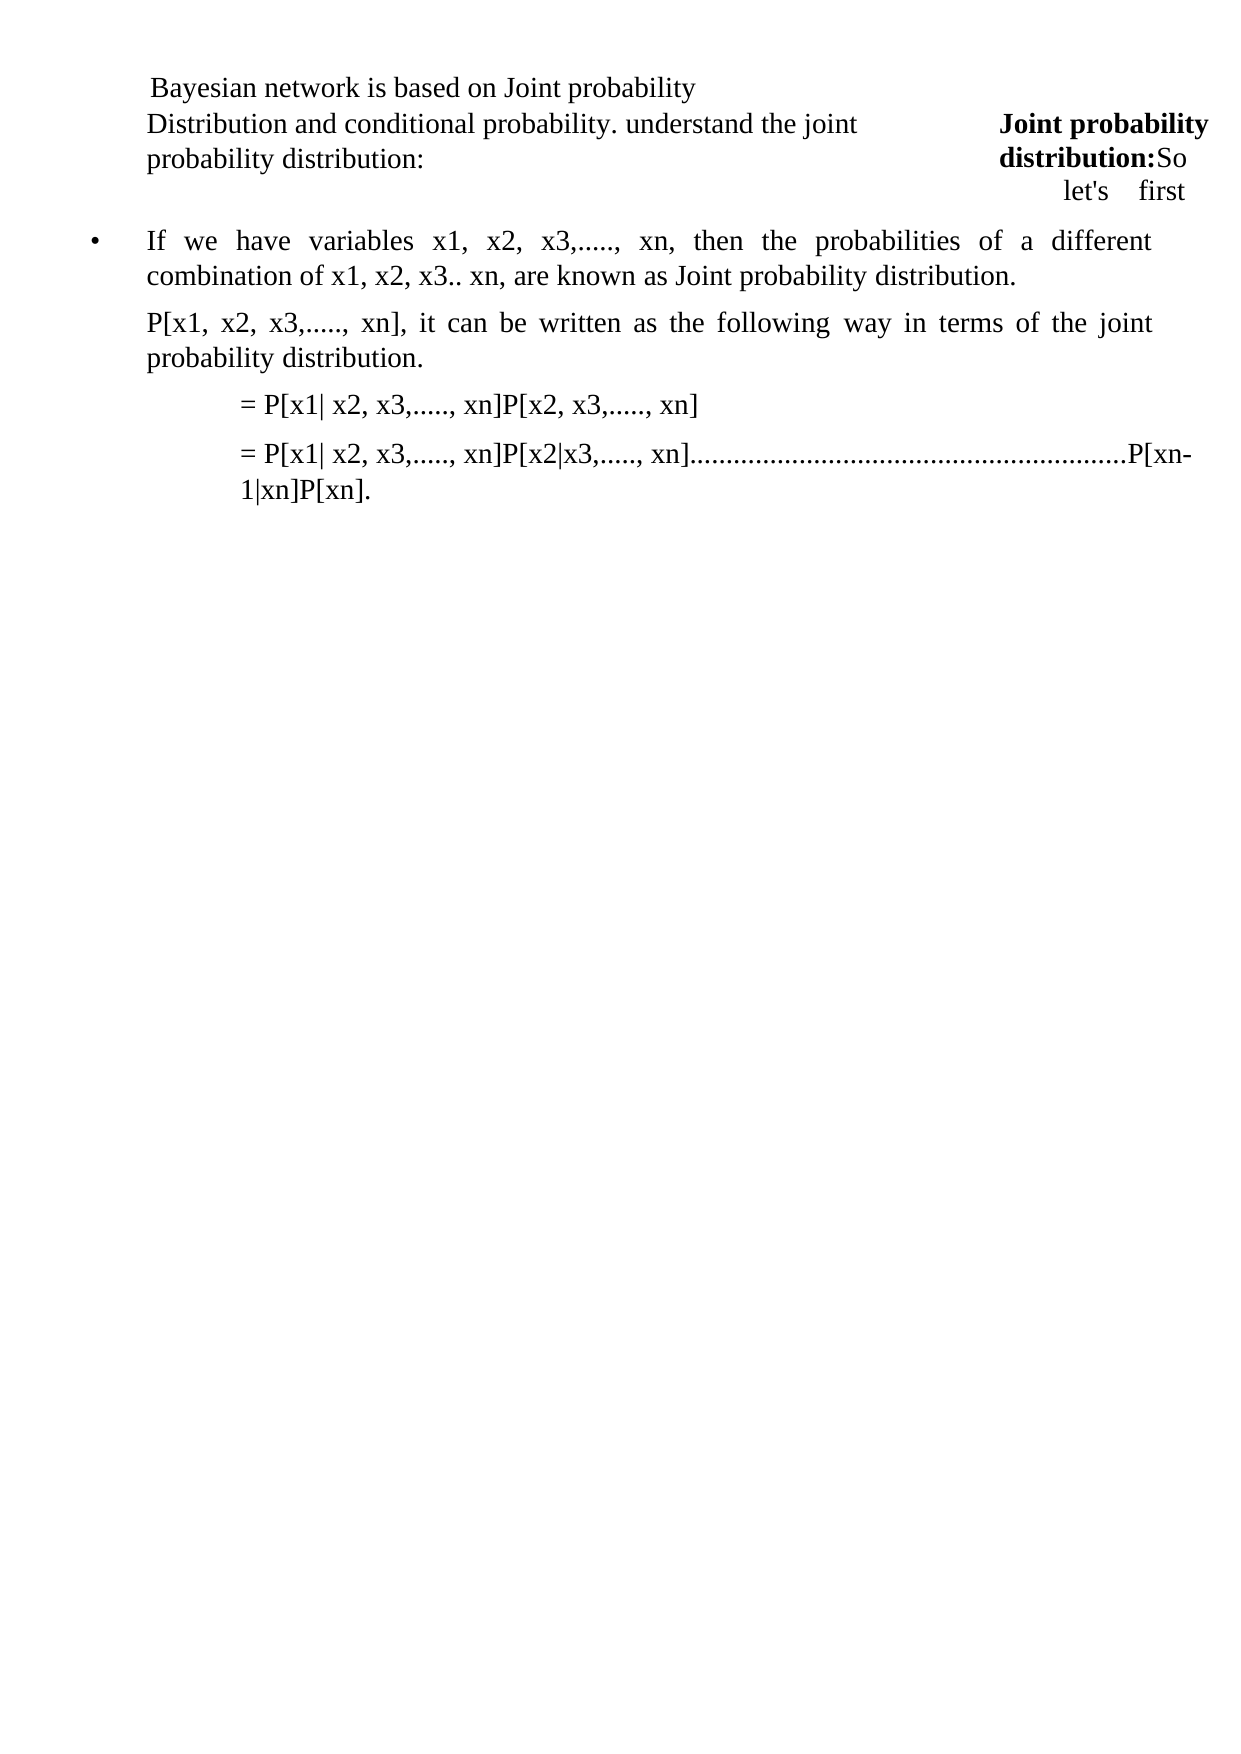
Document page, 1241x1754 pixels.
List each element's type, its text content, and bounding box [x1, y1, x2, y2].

list If we have variables x1, x2, x3,....., xn, then the probabilities of a different combination of x1, x2, x3.. xn, are known as Joint probability distribution. [90, 223, 1153, 291]
text = P[x1| x2, x3,....., xn]P[x2, x3,....., xn] [240, 387, 1213, 421]
text 1|xn]P[xn]. [240, 472, 1213, 506]
text Bayesian network is based on Joint probability [4, 70, 1213, 104]
text P[x1, x2, x3,....., xn], it can be written as the following way in terms of the joint probability distribution. [146, 305, 1153, 373]
text Joint probability distribution:So let's first [999, 106, 1213, 207]
text = P[x1| x2, x3,....., xn]P[x2|x3,....., xn]. P[xn- [240, 436, 1213, 470]
text Distribution and conditional probability. understand the joint probability distribution: [146, 106, 909, 174]
